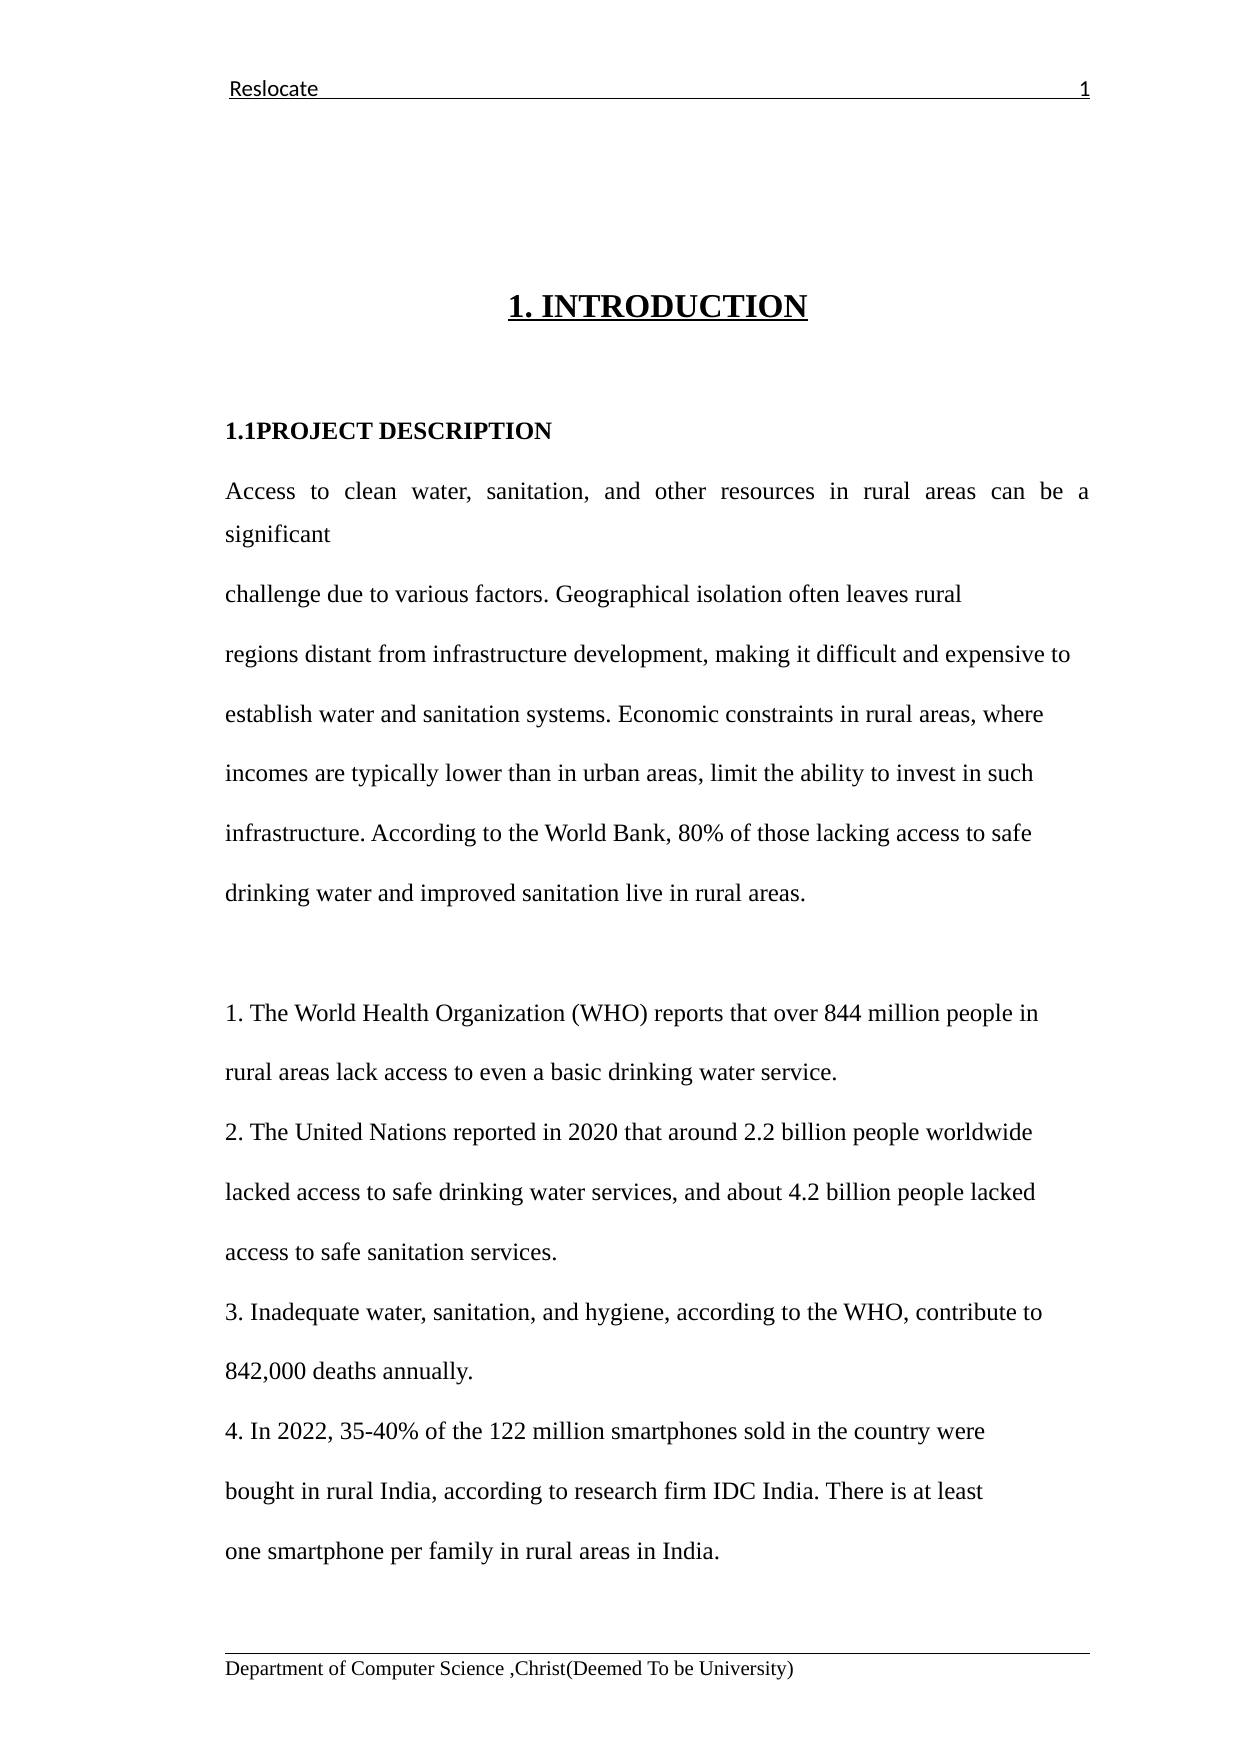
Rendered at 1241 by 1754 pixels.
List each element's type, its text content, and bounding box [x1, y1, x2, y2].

text access to safe sanitation services. [225, 1237, 1090, 1266]
text regions distant from infrastructure development, making it difficult and expensive to [225, 639, 1090, 668]
text establish water and sanitation systems. Economic constraints in rural areas, where [225, 699, 1090, 727]
text 842,000 deaths annually. [225, 1356, 1090, 1385]
text 1.1PROJECT DESCRIPTION [225, 416, 1090, 445]
text 1. The World Health Organization (WHO) reports that over 844 million people in [225, 998, 1090, 1026]
text Access to clean water, sanitation, and other resources in rural areas can be a significant [225, 476, 1090, 548]
text 2. The United Nations reported in 2020 that around 2.2 billion people worldwide [225, 1117, 1090, 1146]
text drinking water and improved sanitation live in rural areas. [225, 878, 1090, 907]
text 3. Inadequate water, sanitation, and hygiene, according to the WHO, contribute to [225, 1297, 1090, 1325]
text challenge due to various factors. Geographical isolation often leaves rural [225, 579, 1090, 608]
text 4. In 2022, 35-40% of the 122 million smartphones sold in the country were [225, 1416, 1090, 1445]
text one smartphone per family in rural areas in India. [225, 1536, 1090, 1564]
text incomes are typically lower than in urban areas, limit the ability to invest in such [225, 758, 1090, 787]
text infrastructure. According to the World Bank, 80% of those lacking access to safe [225, 818, 1090, 847]
text lacked access to safe drinking water services, and about 4.2 billion people lacked [225, 1177, 1090, 1206]
text bought in rural India, according to research firm IDC India. There is at least [225, 1476, 1090, 1505]
text rural areas lack access to even a basic drinking water service. [225, 1057, 1090, 1086]
text 1. INTRODUCTION [225, 286, 1090, 324]
